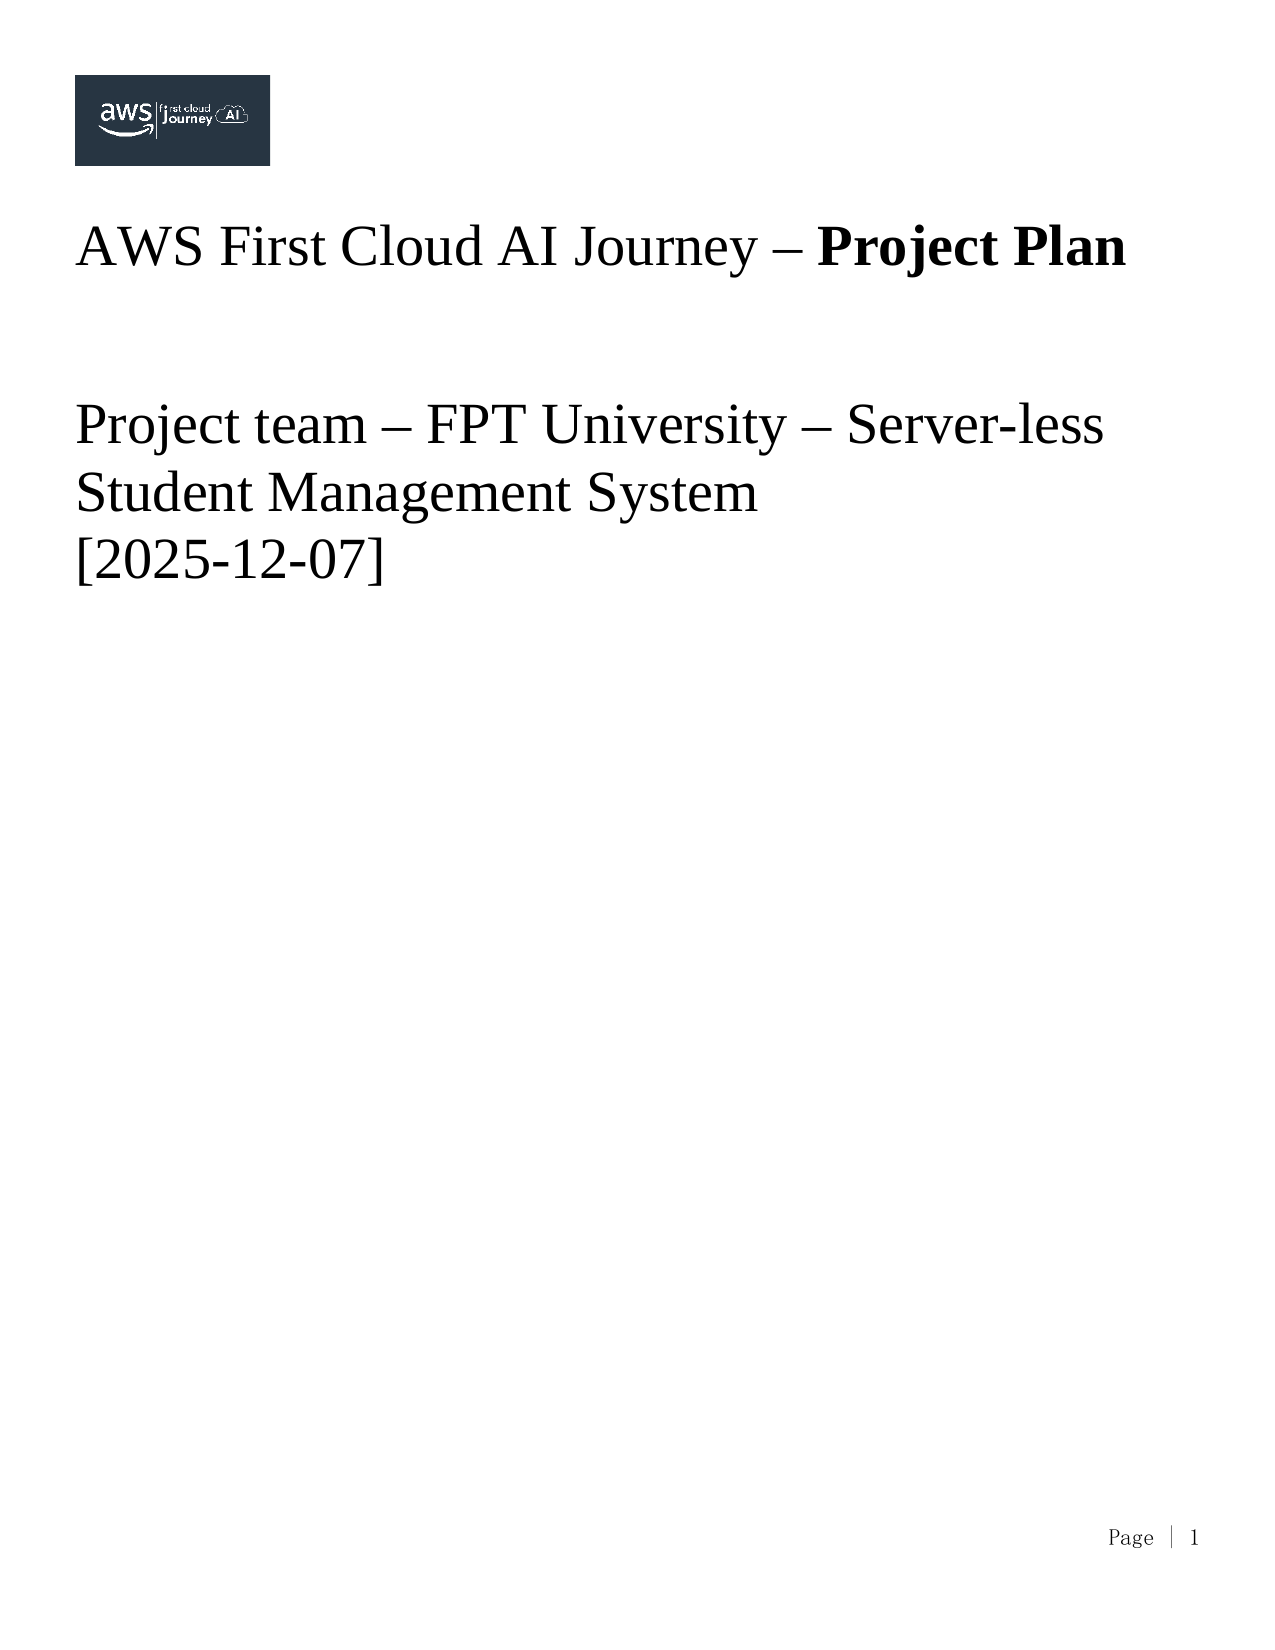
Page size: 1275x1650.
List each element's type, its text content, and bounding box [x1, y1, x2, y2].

title AWS First Cloud AI Journey – Project Plan [75, 211, 1200, 278]
title [2025-12-07] [75, 523, 1200, 591]
title Project team – FPT University – Server-less Student Management System [75, 389, 1200, 523]
picture [75, 75, 271, 166]
